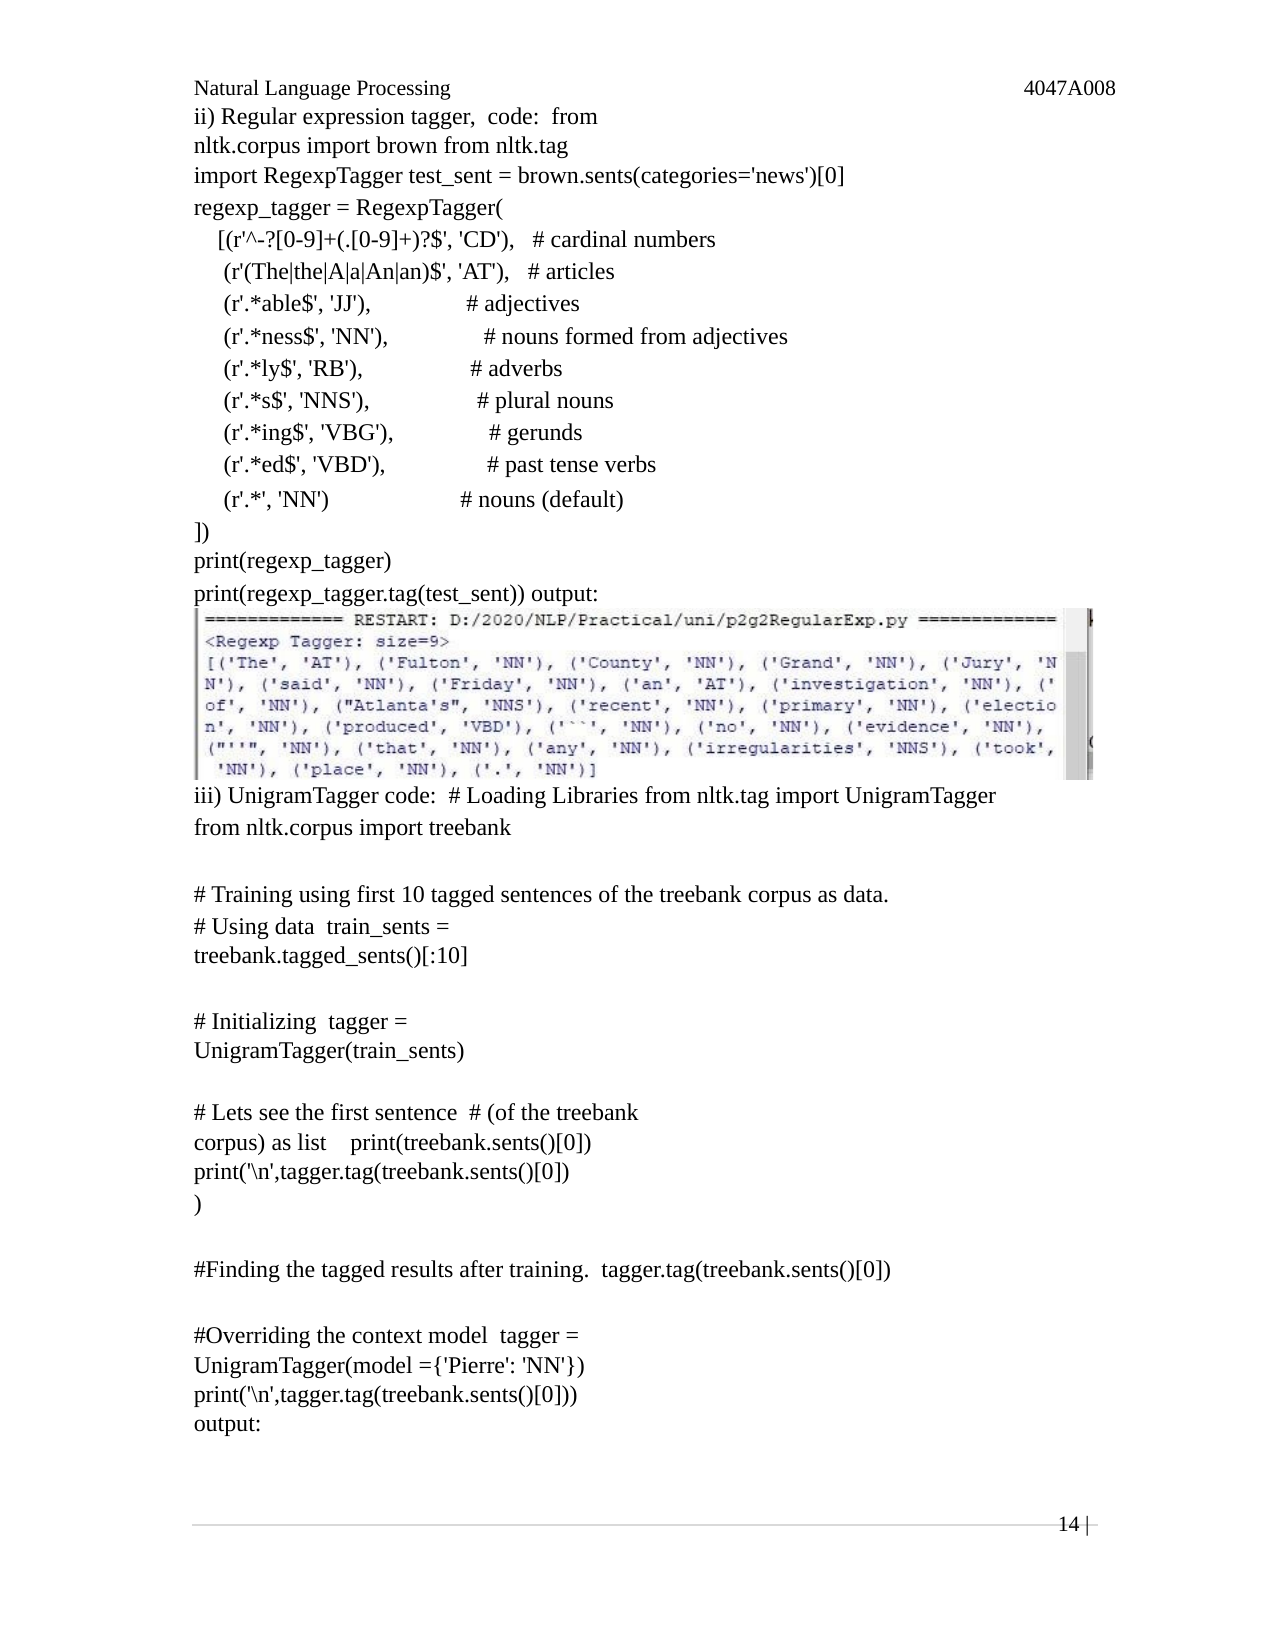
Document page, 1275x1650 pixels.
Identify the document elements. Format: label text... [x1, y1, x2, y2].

text ii) Regular expression tagger, code: from nltk.corpus import brown from nltk.tag [193, 102, 621, 159]
text (r'.*ing$', 'VBG'), # gerunds [193, 418, 1096, 446]
text ) [193, 1189, 1096, 1217]
picture [193, 608, 1094, 780]
text (r'.*ness$', 'NN'), # nouns formed from adjectives [193, 322, 1096, 349]
text #Finding the tagged results after training. tagger.tag(treebank.sents()[0]) [193, 1255, 892, 1283]
text print(regexp_tagger) [193, 546, 1096, 574]
text from nltk.corpus import treebank [193, 813, 1096, 841]
text print('\n',tagger.tag(treebank.sents()[0]) [193, 1157, 1096, 1184]
text # Using data train_sents = treebank.tagged_sents()[:10] [193, 912, 597, 969]
text (r'.*', 'NN') # nouns (default) [193, 485, 1096, 512]
text regexp_tagger = RegexpTagger( [193, 193, 1096, 221]
text # Lets see the first sentence # (of the treebank corpus) as list print(treebank.sents()[0]) [193, 1098, 639, 1155]
text #Overriding the context model tagger = UnigramTagger(model ={'Pierre': 'NN'}) print('\n',tagger.tag(treebank.sents()[0])) output: [193, 1321, 648, 1437]
text (r'(The|the|A|a|An|an)$', 'AT'), # articles [193, 257, 1096, 285]
text # Initializing tagger = UnigramTagger(train_sents) [193, 1007, 550, 1064]
text (r'.*able$', 'JJ'), # adjectives [193, 289, 1096, 317]
text # Training using first 10 tagged sentences of the treebank corpus as data. [193, 880, 1096, 907]
text ]) [193, 517, 1096, 544]
text import RegexpTagger test_sent = brown.sents(categories='news')[0] [193, 161, 846, 188]
text [(r'^-?[0-9]+(.[0-9]+)?$', 'CD'), # cardinal numbers [193, 225, 1096, 253]
text (r'.*s$', 'NNS'), # plural nouns [193, 386, 1096, 414]
text (r'.*ly$', 'RB'), # adverbs [193, 354, 1096, 381]
text (r'.*ed$', 'VBD'), # past tense verbs [193, 450, 1096, 478]
text print(regexp_tagger.tag(test_sent)) output: [193, 579, 1096, 606]
